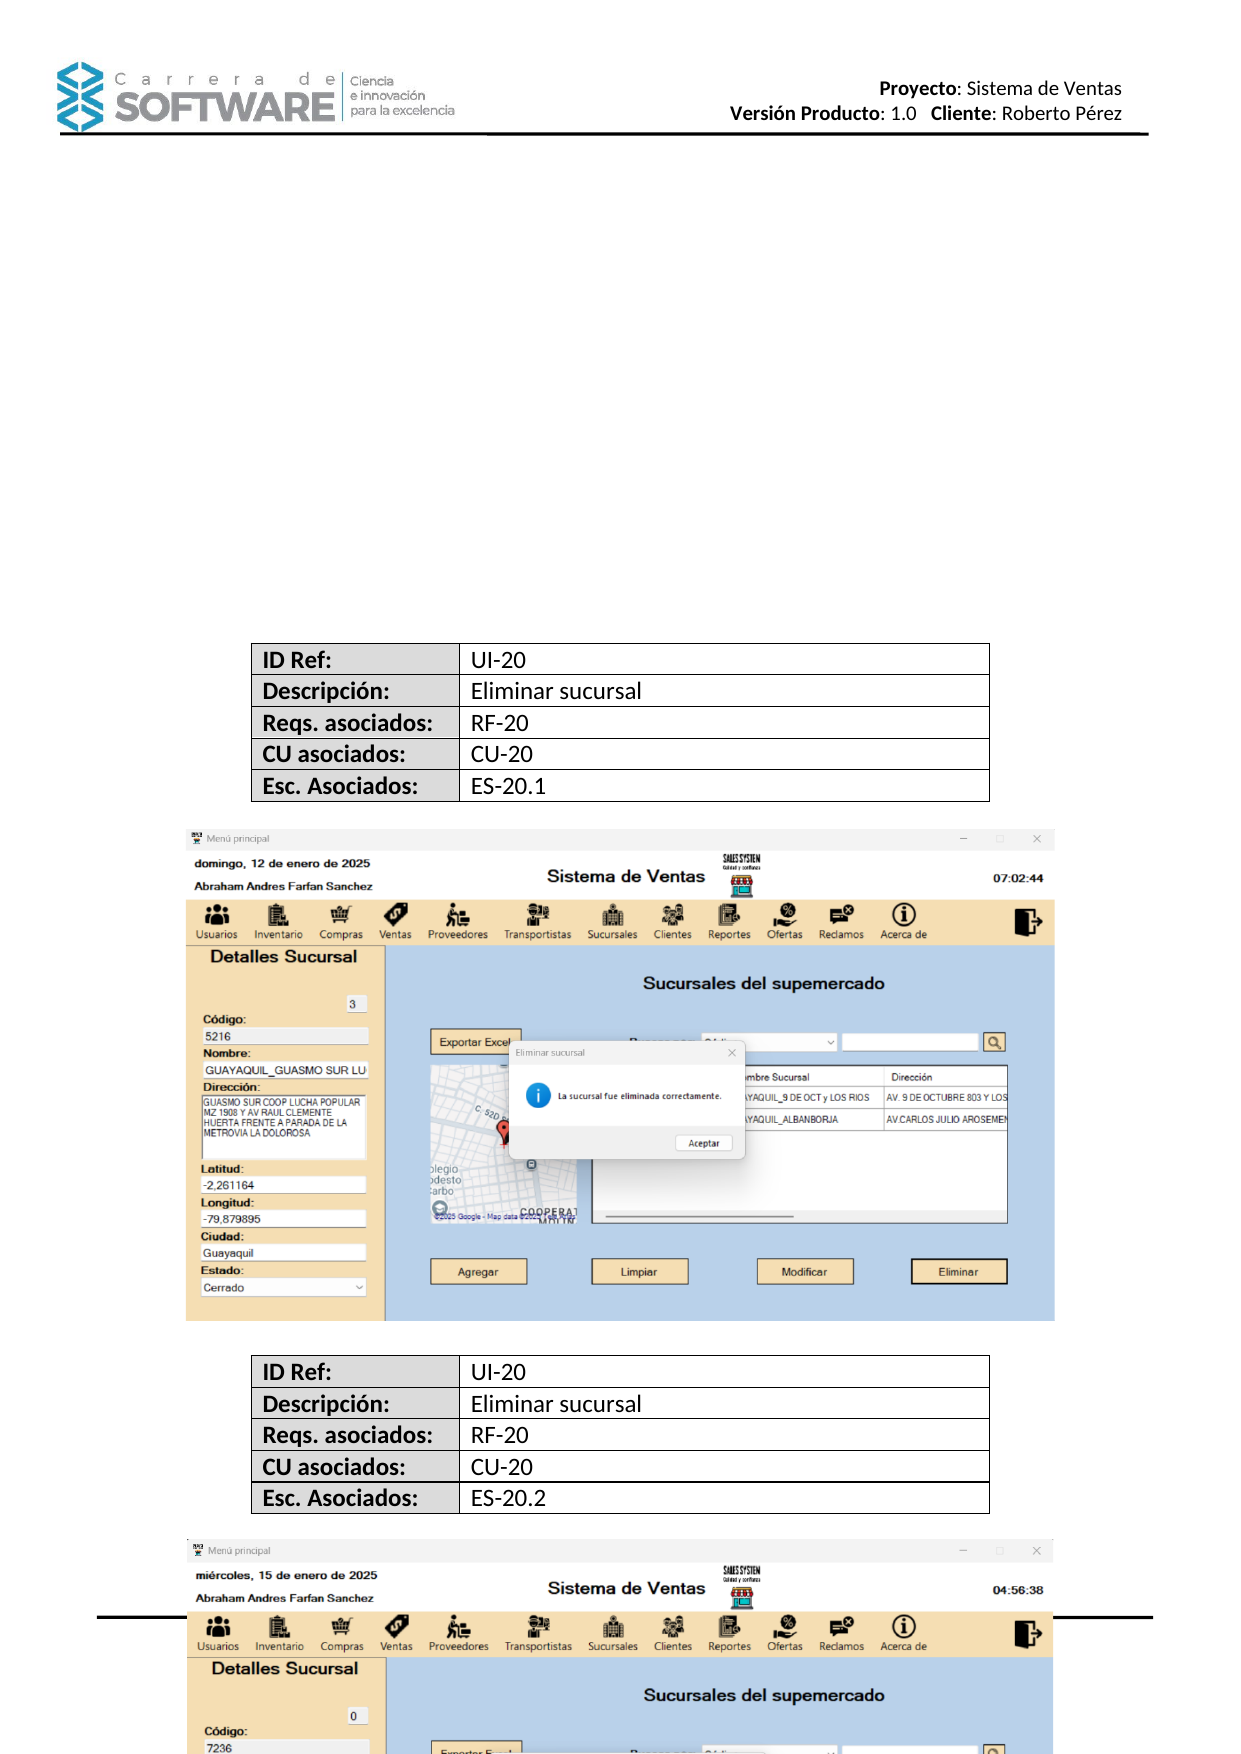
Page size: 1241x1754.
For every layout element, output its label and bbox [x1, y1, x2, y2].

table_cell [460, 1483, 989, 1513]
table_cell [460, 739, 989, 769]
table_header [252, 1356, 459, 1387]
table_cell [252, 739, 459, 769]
picture [187, 1539, 1054, 1754]
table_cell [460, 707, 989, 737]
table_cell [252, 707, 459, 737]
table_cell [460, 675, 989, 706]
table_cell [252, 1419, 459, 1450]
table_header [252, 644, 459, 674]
picture [185, 829, 1055, 1321]
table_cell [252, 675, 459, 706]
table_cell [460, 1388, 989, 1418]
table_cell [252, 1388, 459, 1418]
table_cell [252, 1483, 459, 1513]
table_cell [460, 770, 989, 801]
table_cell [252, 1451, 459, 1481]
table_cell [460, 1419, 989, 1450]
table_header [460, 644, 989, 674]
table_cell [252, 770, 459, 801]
picture [46, 46, 461, 154]
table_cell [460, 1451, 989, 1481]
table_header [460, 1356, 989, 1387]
